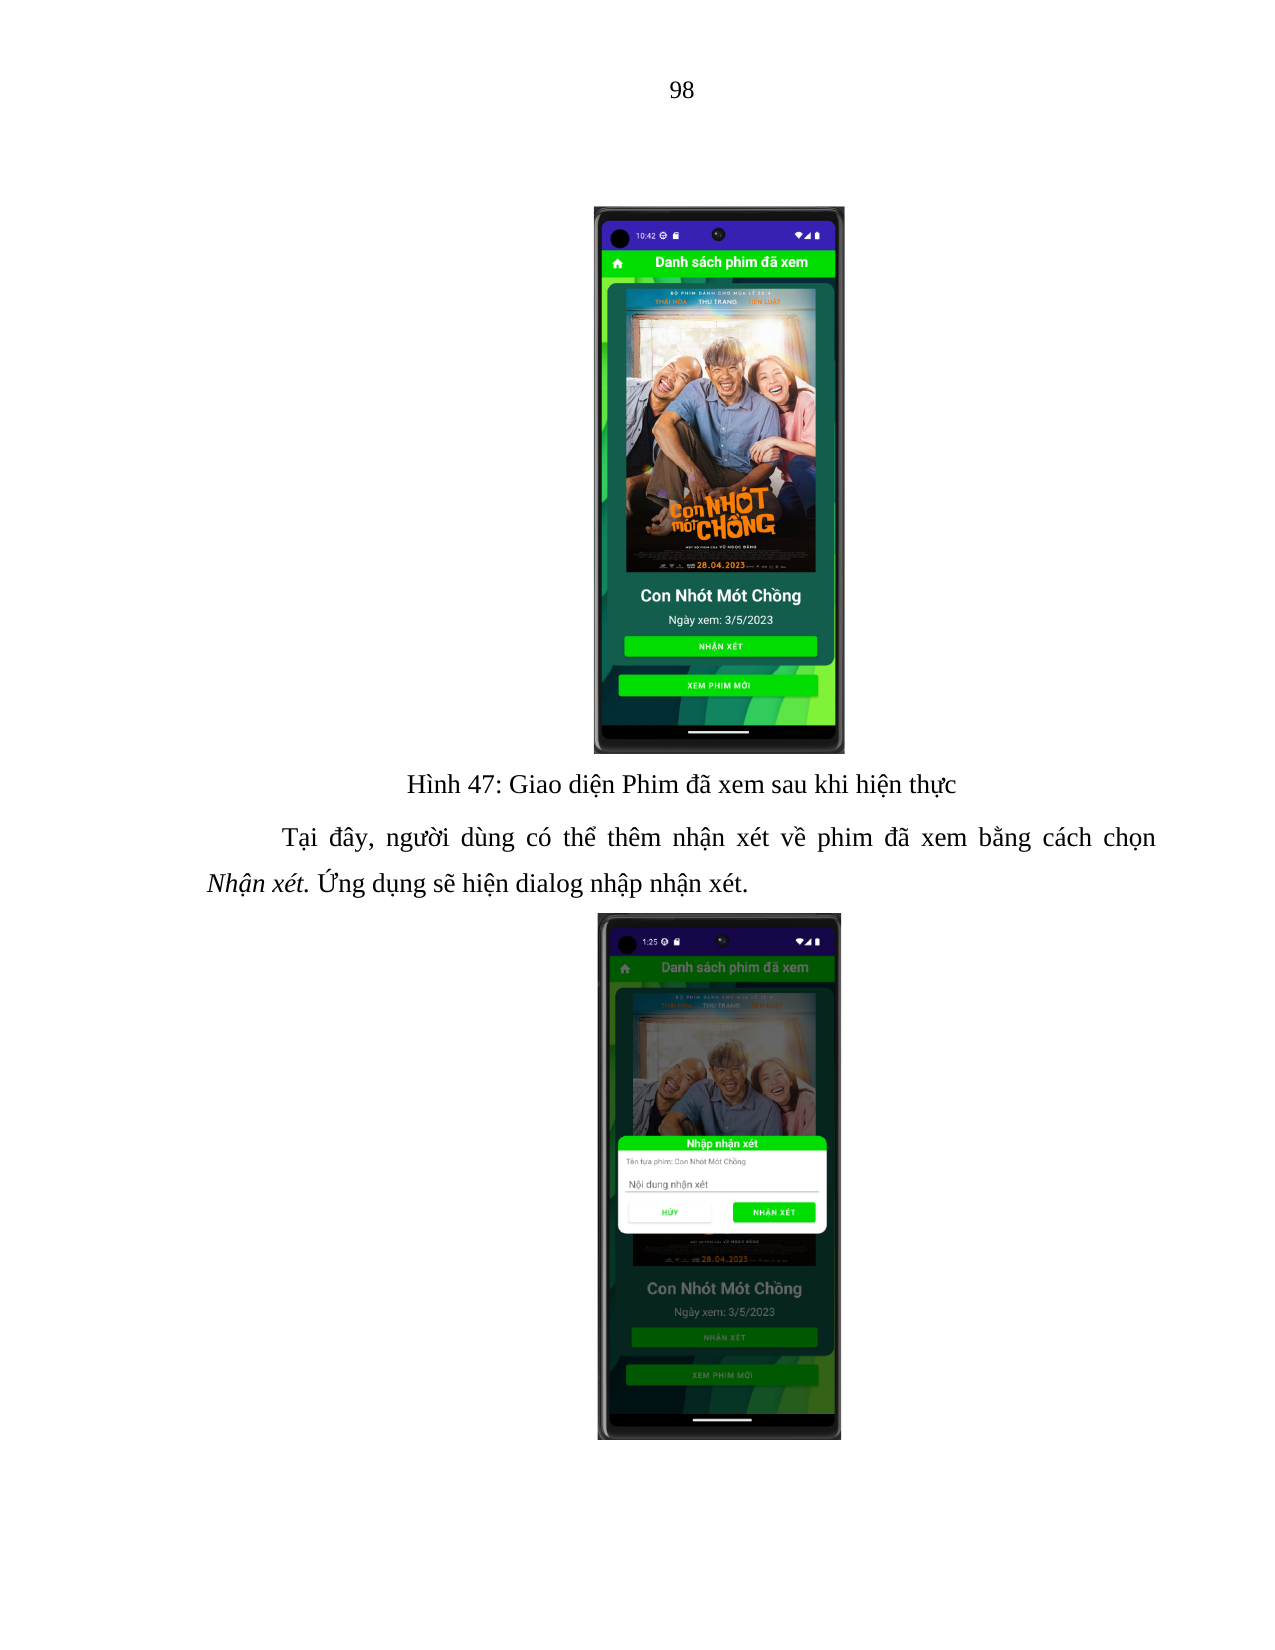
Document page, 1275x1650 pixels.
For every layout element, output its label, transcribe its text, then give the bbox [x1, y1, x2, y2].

text Tại đây, người dùng có thể thêm nhận xét về phim đã xem bằng cách chọn Nhận xét. Ứng dụng sẽ hiện dialog nhập nhận xét. [207, 821, 1157, 898]
picture [593, 206, 845, 754]
picture [597, 913, 842, 1440]
